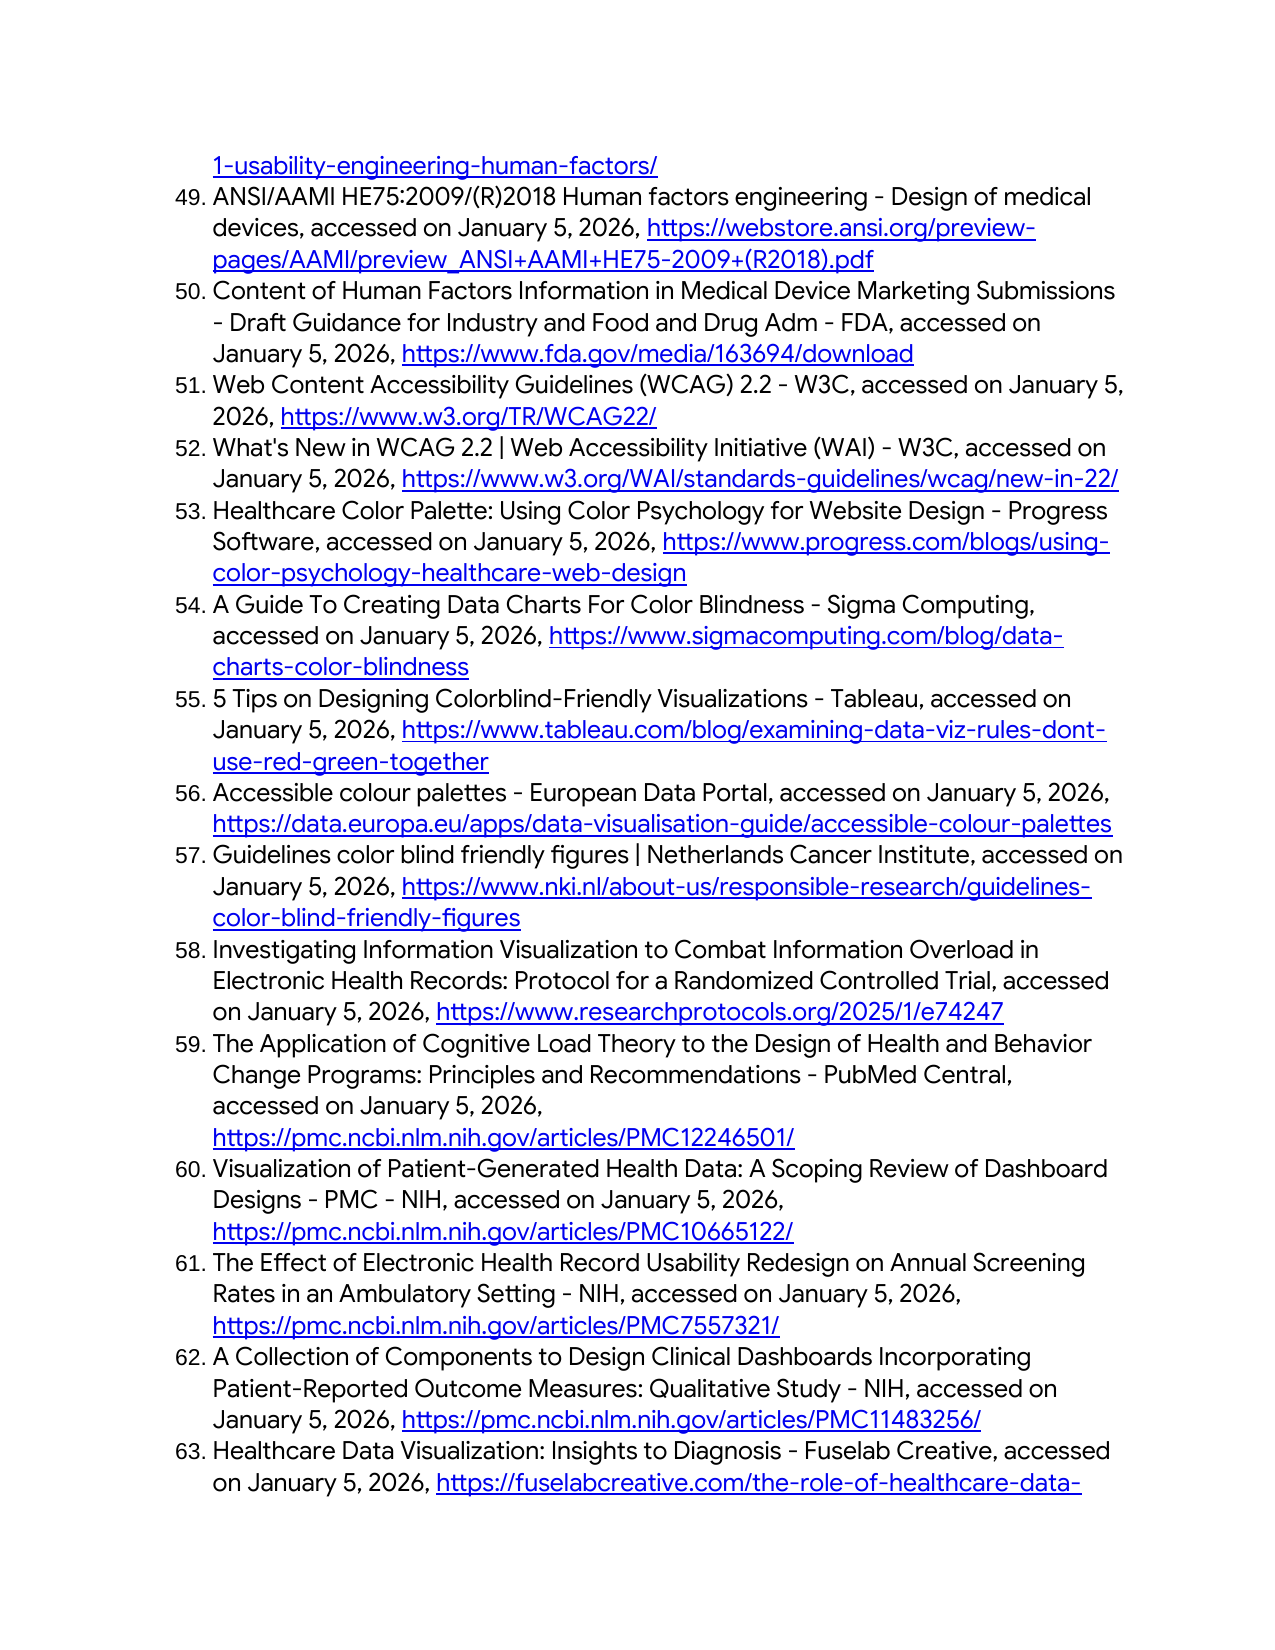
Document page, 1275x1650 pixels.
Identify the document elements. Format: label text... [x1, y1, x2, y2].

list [175, 1436, 1125, 1498]
list What's New in WCAG 2.2 | Web Accessibility Initiative (WAI) - W3C, accessed on January 5, 2026, https://www.w3.org/WAI/standards-guidelines/wcag/new-in-22/ [175, 432, 1125, 495]
list Investigating Information Visualization to Combat Information Overload in Electronic Health Records: Protocol for a Randomized Controlled Trial, accessed on January 5, 2026, https://www.researchprotocols.org/2025/1/e74247 [175, 934, 1125, 1028]
list Guidelines color blind friendly figures | Netherlands Cancer Institute, accessed on January 5, 2026, https://www.nki.nl/about-us/responsible-research/guidelines-color-blind-friendly-figures [175, 840, 1125, 934]
list A Guide To Creating Data Charts For Color Blindness - Sigma Computing, accessed on January 5, 2026, https://www.sigmacomputing.com/blog/data-charts-color-blindness [175, 589, 1125, 683]
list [175, 150, 1125, 181]
list Accessible colour palettes - European Data Portal, accessed on January 5, 2026, https://data.europa.eu/apps/data-visualisation-guide/accessible-colour-palettes [175, 777, 1125, 840]
list Content of Human Factors Information in Medical Device Marketing Submissions - Draft Guidance for Industry and Food and Drug Adm - FDA, accessed on January 5, 2026, https://www.fda.gov/media/163694/download [175, 275, 1125, 369]
list ANSI/AAMI HE75:2009/(R)2018 Human factors engineering - Design of medical devices, accessed on January 5, 2026, https://webstore.ansi.org/preview-pages/AAMI/preview_ANSI+AAMI+HE75-2009+(R2018).pdf [175, 181, 1125, 275]
list The Application of Cognitive Load Theory to the Design of Health and Behavior Change Programs: Principles and Recommendations - PubMed Central, accessed on January 5, 2026, https://pmc.ncbi.nlm.nih.gov/articles/PMC12246501/ [175, 1028, 1125, 1153]
list Visualization of Patient-Generated Health Data: A Scoping Review of Dashboard Designs - PMC - NIH, accessed on January 5, 2026, https://pmc.ncbi.nlm.nih.gov/articles/PMC10665122/ [175, 1153, 1125, 1247]
list The Effect of Electronic Health Record Usability Redesign on Annual Screening Rates in an Ambulatory Setting - NIH, accessed on January 5, 2026, https://pmc.ncbi.nlm.nih.gov/articles/PMC7557321/ [175, 1247, 1125, 1341]
list Web Content Accessibility Guidelines (WCAG) 2.2 - W3C, accessed on January 5, 2026, https://www.w3.org/TR/WCAG22/ [175, 369, 1125, 432]
list 5 Tips on Designing Colorblind-Friendly Visualizations - Tableau, accessed on January 5, 2026, https://www.tableau.com/blog/examining-data-viz-rules-dont-use-red-green-together [175, 683, 1125, 777]
list A Collection of Components to Design Clinical Dashboards Incorporating Patient-Reported Outcome Measures: Qualitative Study - NIH, accessed on January 5, 2026, https://pmc.ncbi.nlm.nih.gov/articles/PMC11483256/ [175, 1341, 1125, 1436]
list Healthcare Color Palette: Using Color Psychology for Website Design - Progress Software, accessed on January 5, 2026, https://www.progress.com/blogs/using-color-psychology-healthcare-web-design [175, 495, 1125, 589]
